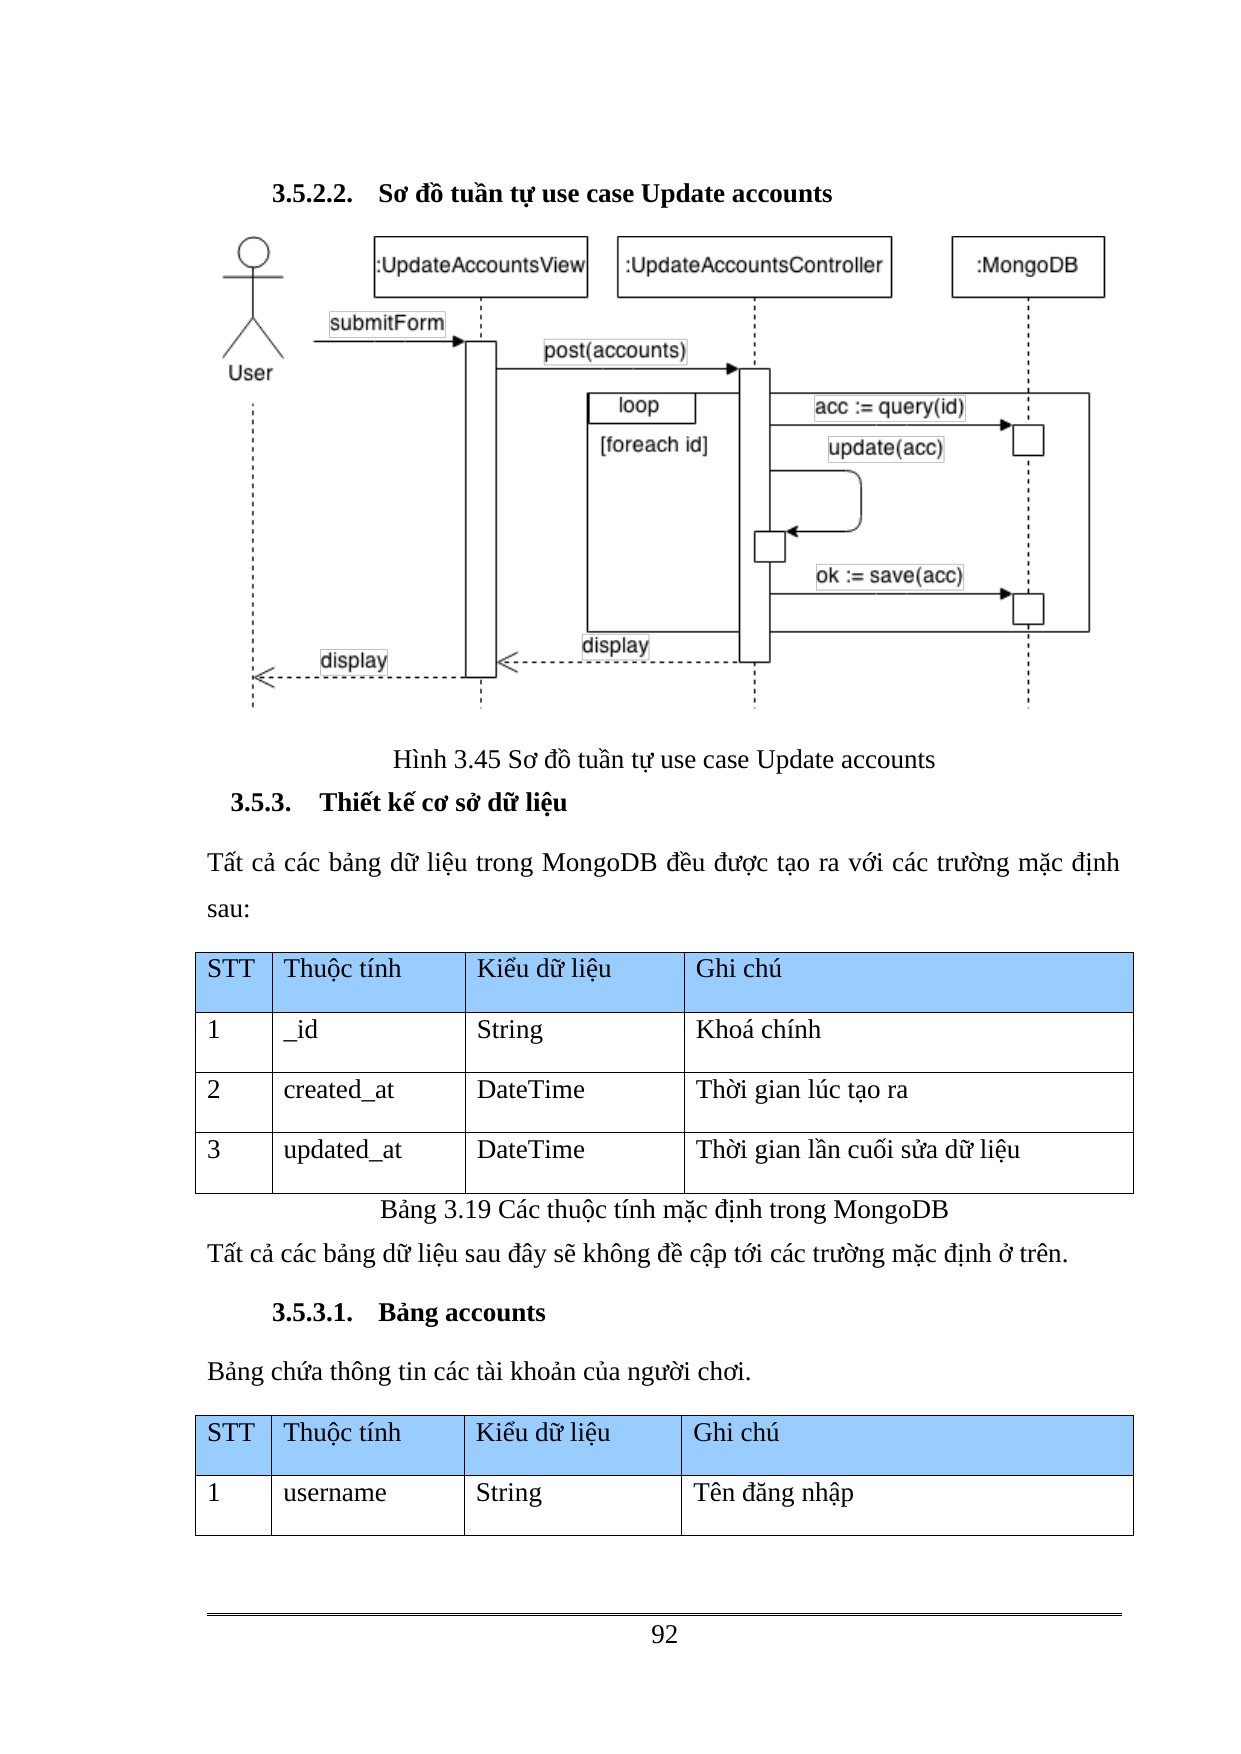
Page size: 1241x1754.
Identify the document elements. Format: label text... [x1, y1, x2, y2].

table_cell 1 [196, 1476, 271, 1535]
table_cell String [465, 1476, 681, 1535]
table_cell Thời gian lúc tạo ra [685, 1073, 1133, 1132]
table_header STT [196, 1416, 271, 1475]
table_header Ghi chú [685, 953, 1133, 1012]
table_cell String [466, 1013, 684, 1072]
subtitle Sơ đồ tuần tự use case Update accounts [272, 177, 1122, 208]
table_cell Thời gian lần cuối sửa dữ liệu [685, 1133, 1133, 1192]
table_cell _id [273, 1013, 465, 1072]
table_header Thuộc tính [272, 1416, 464, 1475]
table_header STT [196, 953, 272, 1012]
subtitle Thiết kế cơ sở dữ liệu [230, 787, 1122, 818]
table_cell username [272, 1476, 464, 1535]
table_cell Tên đăng nhập [682, 1476, 1133, 1535]
table_cell updated_at [273, 1133, 465, 1192]
table_cell 3 [196, 1133, 272, 1192]
table_cell created_at [273, 1073, 465, 1132]
table_cell 2 [196, 1073, 272, 1132]
picture [222, 236, 1107, 715]
table_cell 1 [196, 1013, 272, 1072]
table_header Thuộc tính [273, 953, 465, 1012]
table_header Ghi chú [682, 1416, 1133, 1475]
table_header Kiểu dữ liệu [466, 953, 684, 1012]
table_cell DateTime [466, 1073, 684, 1132]
table_header Kiểu dữ liệu [465, 1416, 681, 1475]
table_cell Khoá chính [685, 1013, 1133, 1072]
subtitle Bảng accounts [272, 1296, 1122, 1327]
text Tất cả các bảng dữ liệu sau đây sẽ không đề cập tới các trường mặc định ở trên. [207, 1237, 1122, 1268]
text Tất cả các bảng dữ liệu trong MongoDB đều được tạo ra với các trường mặc định sau: [207, 846, 1122, 923]
table_cell DateTime [466, 1133, 684, 1192]
text Bảng chứa thông tin các tài khoản của người chơi. [207, 1355, 1122, 1387]
